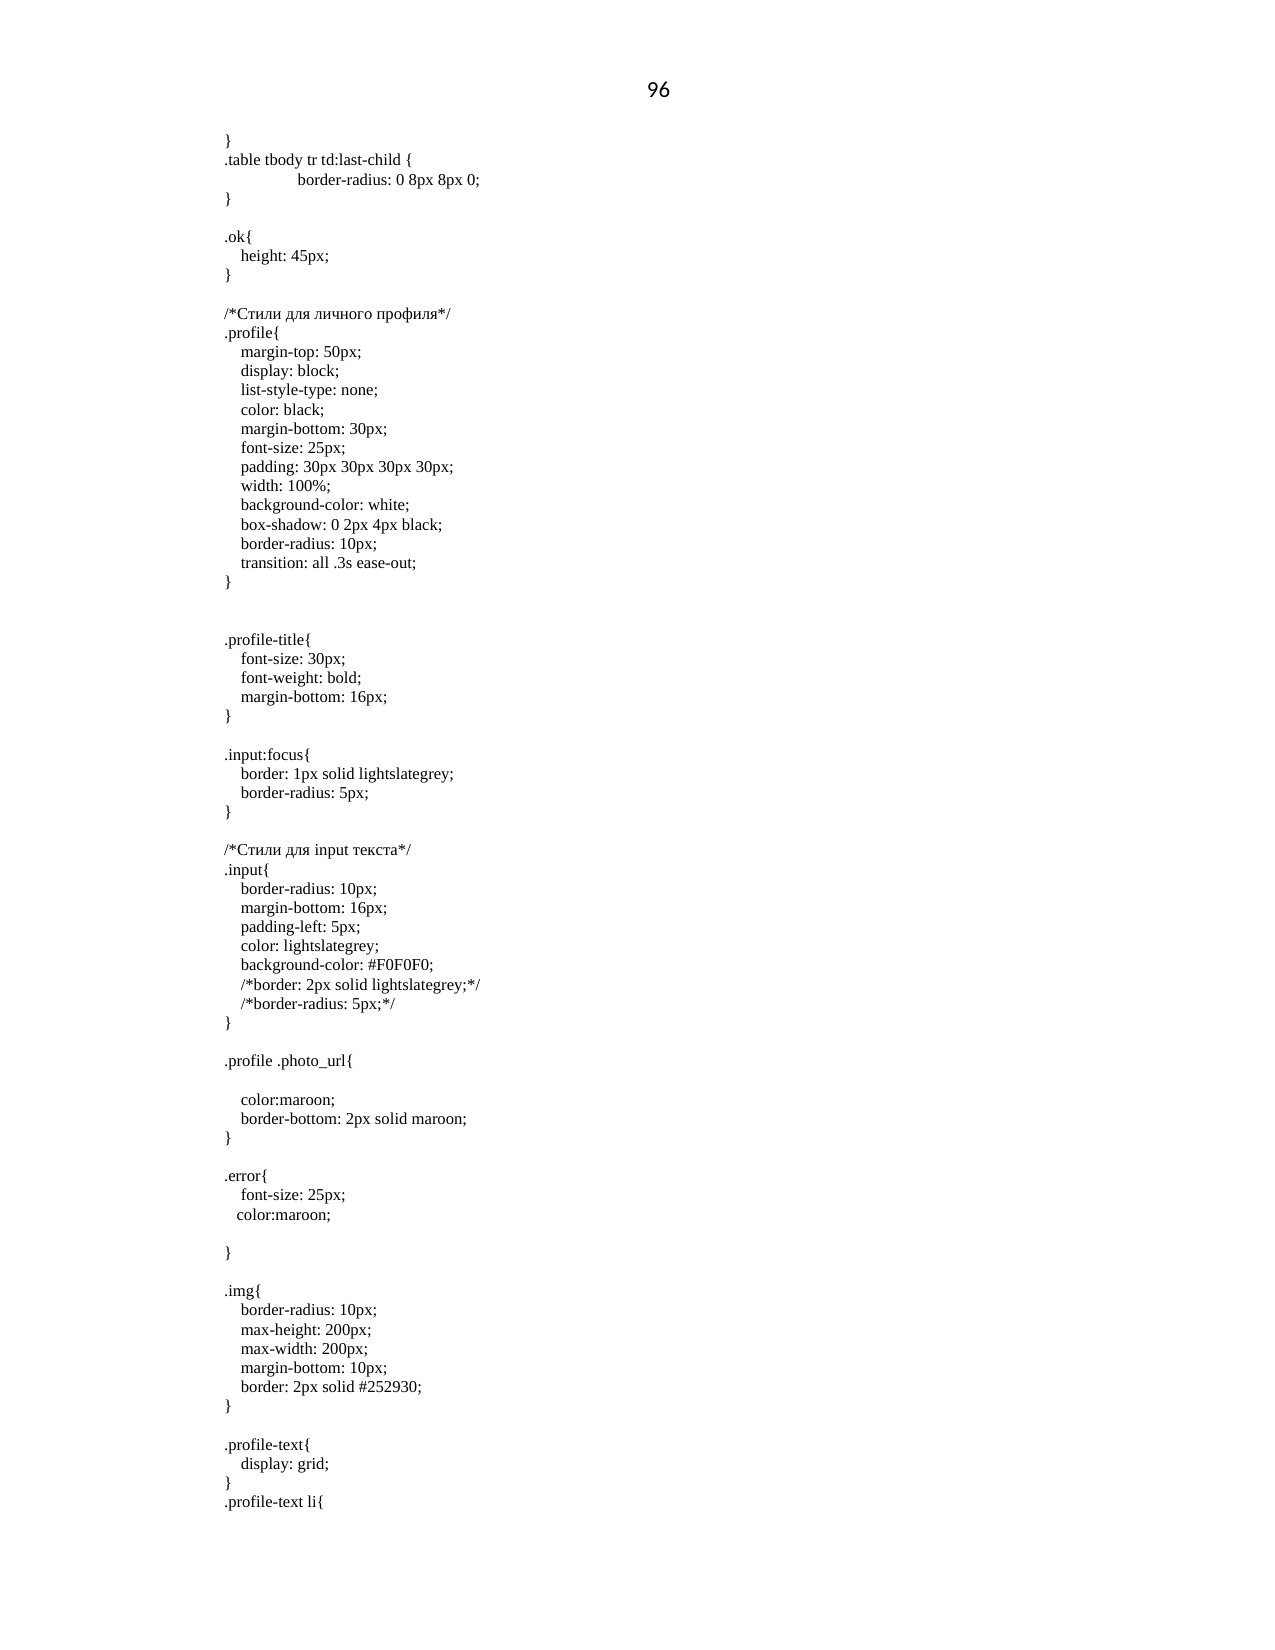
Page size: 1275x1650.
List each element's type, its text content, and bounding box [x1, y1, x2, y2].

text } [150, 572, 1167, 591]
text } [150, 265, 1167, 284]
text box-shadow: 0 2px 4px black; [150, 514, 1167, 533]
text .input:focus{ [150, 744, 1167, 763]
text max-height: 200px; [150, 1319, 1167, 1338]
text .profile-title{ [150, 629, 1167, 648]
text /*border: 2px solid lightslategrey;*/ [150, 974, 1167, 993]
text border-bottom: 2px solid maroon; [150, 1108, 1167, 1128]
text color:maroon; [150, 1204, 1167, 1223]
text border-radius: 10px; [150, 1300, 1167, 1319]
text } [150, 1473, 1167, 1492]
text border: 1px solid lightslategrey; [150, 763, 1167, 783]
text } [150, 188, 1167, 208]
text .table tbody tr td:last-child { [150, 150, 1167, 169]
text color: lightslategrey; [150, 936, 1167, 955]
text .profile{ [150, 323, 1167, 342]
text display: block; [150, 361, 1167, 380]
text font-size: 25px; [150, 438, 1167, 457]
text padding: 30px 30px 30px 30px; [150, 457, 1167, 476]
text .img{ [150, 1281, 1167, 1300]
text height: 45px; [150, 246, 1167, 265]
text margin-bottom: 10px; [150, 1358, 1167, 1377]
text color:maroon; [150, 1089, 1167, 1108]
text width: 100%; [150, 476, 1167, 495]
text } [150, 706, 1167, 725]
text } [150, 1128, 1167, 1147]
text } [150, 1013, 1167, 1032]
text display: grid; [150, 1453, 1167, 1473]
text padding-left: 5px; [150, 917, 1167, 936]
text margin-bottom: 30px; [150, 418, 1167, 438]
text /*border-radius: 5px;*/ [150, 993, 1167, 1013]
text margin-top: 50px; [150, 342, 1167, 361]
text } [150, 131, 1167, 150]
text transition: all .3s ease-out; [150, 553, 1167, 572]
text list-style-type: none; [150, 380, 1167, 399]
text font-size: 30px; [150, 648, 1167, 668]
text /*Стили для input текста*/ [150, 840, 1167, 859]
text border: 2px solid #252930; [150, 1377, 1167, 1396]
text color: black; [150, 399, 1167, 418]
text .input{ [150, 859, 1167, 878]
text border-radius: 10px; [150, 878, 1167, 898]
text max-width: 200px; [150, 1338, 1167, 1358]
text background-color: white; [150, 495, 1167, 514]
text margin-bottom: 16px; [150, 687, 1167, 706]
text } [150, 802, 1167, 821]
text background-color: #F0F0F0; [150, 955, 1167, 974]
text font-weight: bold; [150, 668, 1167, 687]
text .profile .photo_url{ [150, 1051, 1167, 1070]
text .profile-text{ [150, 1434, 1167, 1453]
text margin-bottom: 16px; [150, 898, 1167, 917]
text font-size: 25px; [150, 1185, 1167, 1204]
text border-radius: 5px; [150, 783, 1167, 802]
text .error{ [150, 1166, 1167, 1185]
text /*Стили для личного профиля*/ [150, 303, 1167, 323]
text } [150, 1243, 1167, 1262]
text } [150, 1396, 1167, 1415]
text border-radius: 10px; [150, 533, 1167, 553]
text .profile-text li{ [150, 1492, 1167, 1511]
text border-radius: 0 8px 8px 0; [150, 169, 1167, 188]
text .ok{ [150, 227, 1167, 246]
